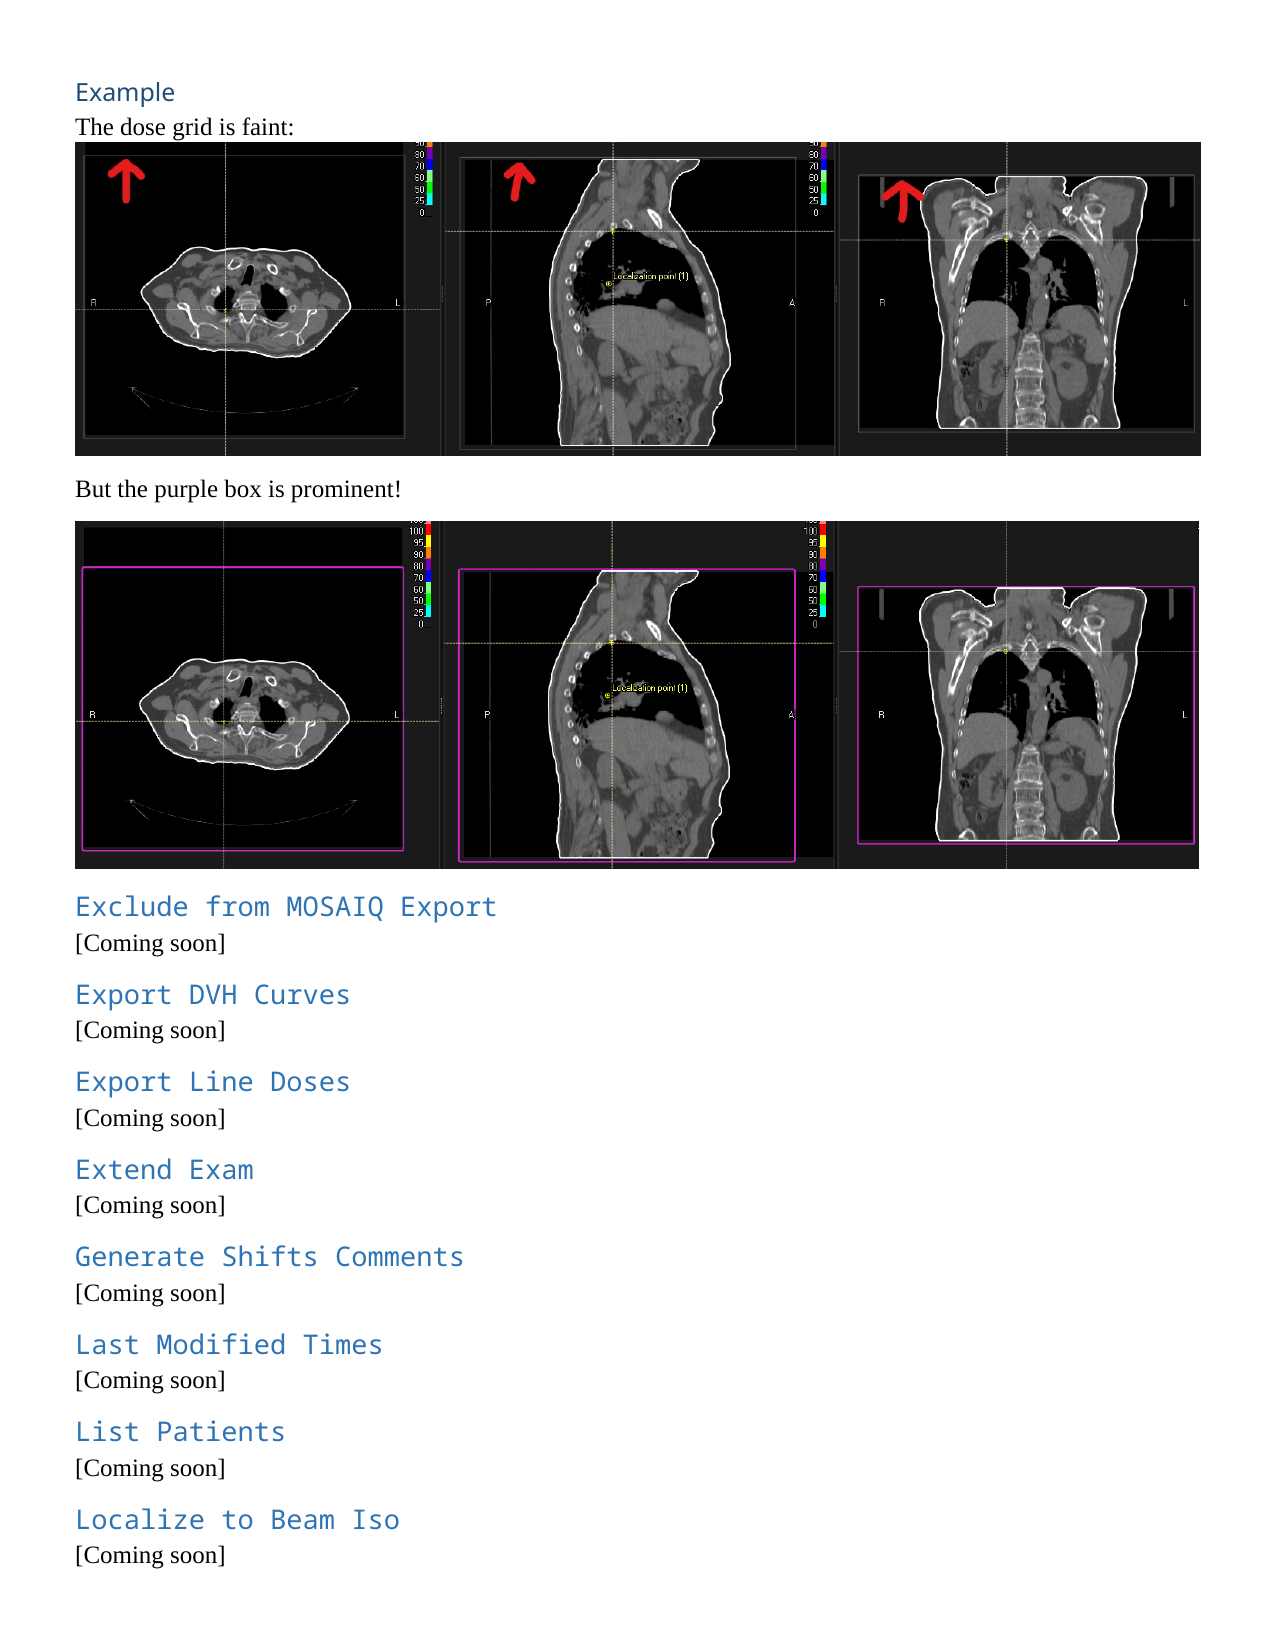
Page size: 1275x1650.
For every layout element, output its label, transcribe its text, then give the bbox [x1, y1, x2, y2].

text [Coming soon] [75, 1453, 1200, 1481]
text [Coming soon] [75, 1278, 1200, 1306]
subtitle Last Modified Times [75, 1325, 1200, 1362]
picture [75, 142, 1201, 456]
subtitle Export DVH Curves [75, 975, 1200, 1012]
text [Coming soon] [75, 928, 1200, 956]
text [Coming soon] [75, 1015, 1200, 1044]
text [Coming soon] [75, 1190, 1200, 1219]
subtitle Extend Exam [75, 1150, 1200, 1187]
subtitle Export Line Doses [75, 1063, 1200, 1100]
text The dose grid is faint: [75, 112, 1200, 142]
subtitle Generate Shifts Comments [75, 1238, 1200, 1275]
text [Coming soon] [75, 1540, 1200, 1569]
subtitle Localize to Beam Iso [75, 1500, 1200, 1537]
picture [75, 521, 1199, 869]
subtitle Example [75, 75, 1200, 109]
text [Coming soon] [75, 1365, 1200, 1394]
text [Coming soon] [75, 1103, 1200, 1131]
subtitle Exclude from MOSAIQ Export [75, 888, 1200, 925]
subtitle List Patients [75, 1413, 1200, 1450]
text But the purple box is prominent! [75, 474, 1200, 503]
